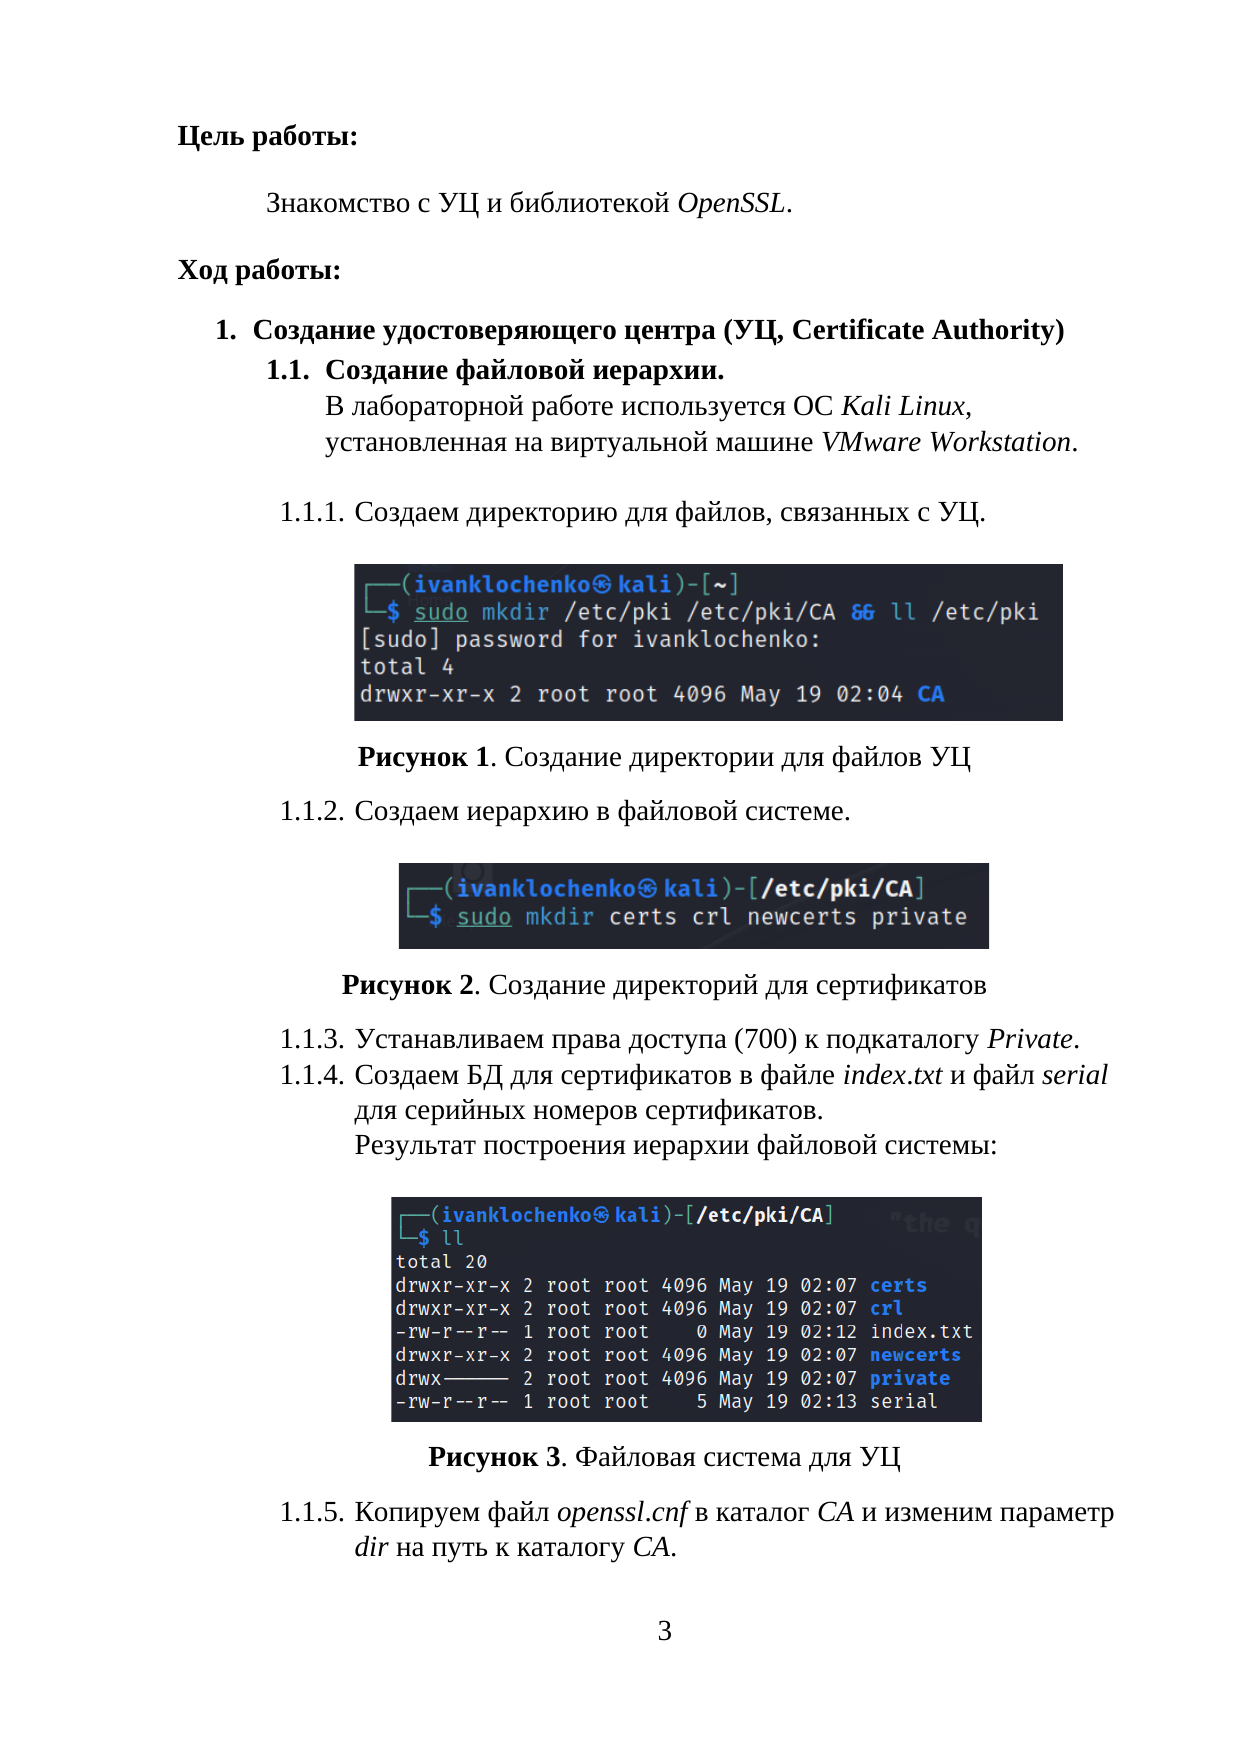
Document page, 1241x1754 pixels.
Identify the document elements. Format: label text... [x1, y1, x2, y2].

list Устанавливаем права доступа (700) к подкаталогу Private. [279, 1022, 1152, 1055]
text Ход работы: [177, 252, 1152, 286]
list Результат построения иерархии файловой системы: [354, 1127, 1152, 1161]
list В лабораторной работе используется ОС Kali Linux, установленная на виртуальной машине VMware Workstation. [325, 388, 1152, 457]
text Рисунок 3. Файловая система для УЦ [177, 1439, 1152, 1473]
text Рисунок 2. Создание директорий для сертификатов [177, 967, 1152, 1001]
picture [354, 564, 1063, 721]
list Копируем файл openssl.cnf в каталог CA и изменим параметр dir на путь к каталогу CA. [279, 1494, 1152, 1563]
text Рисунок 1. Создание директории для файлов УЦ [177, 739, 1152, 773]
subtitle Создание удостоверяющего центра (УЦ, Certificate Authority) [215, 312, 1152, 346]
list Создаем иерархию в файловой системе. [279, 793, 1152, 827]
picture [391, 1197, 982, 1422]
picture [398, 863, 990, 949]
subtitle Создание файловой иерархии. [266, 352, 1152, 386]
list Создаем директорию для файлов, связанных с УЦ. [279, 494, 1152, 528]
text Знакомство с УЦ и библиотекой OpenSSL. [266, 185, 1152, 219]
text Цель работы: [177, 118, 1152, 152]
list Создаем БД для сертификатов в файле index.txt и файл serial для серийных номеров сертификатов. [279, 1057, 1152, 1126]
